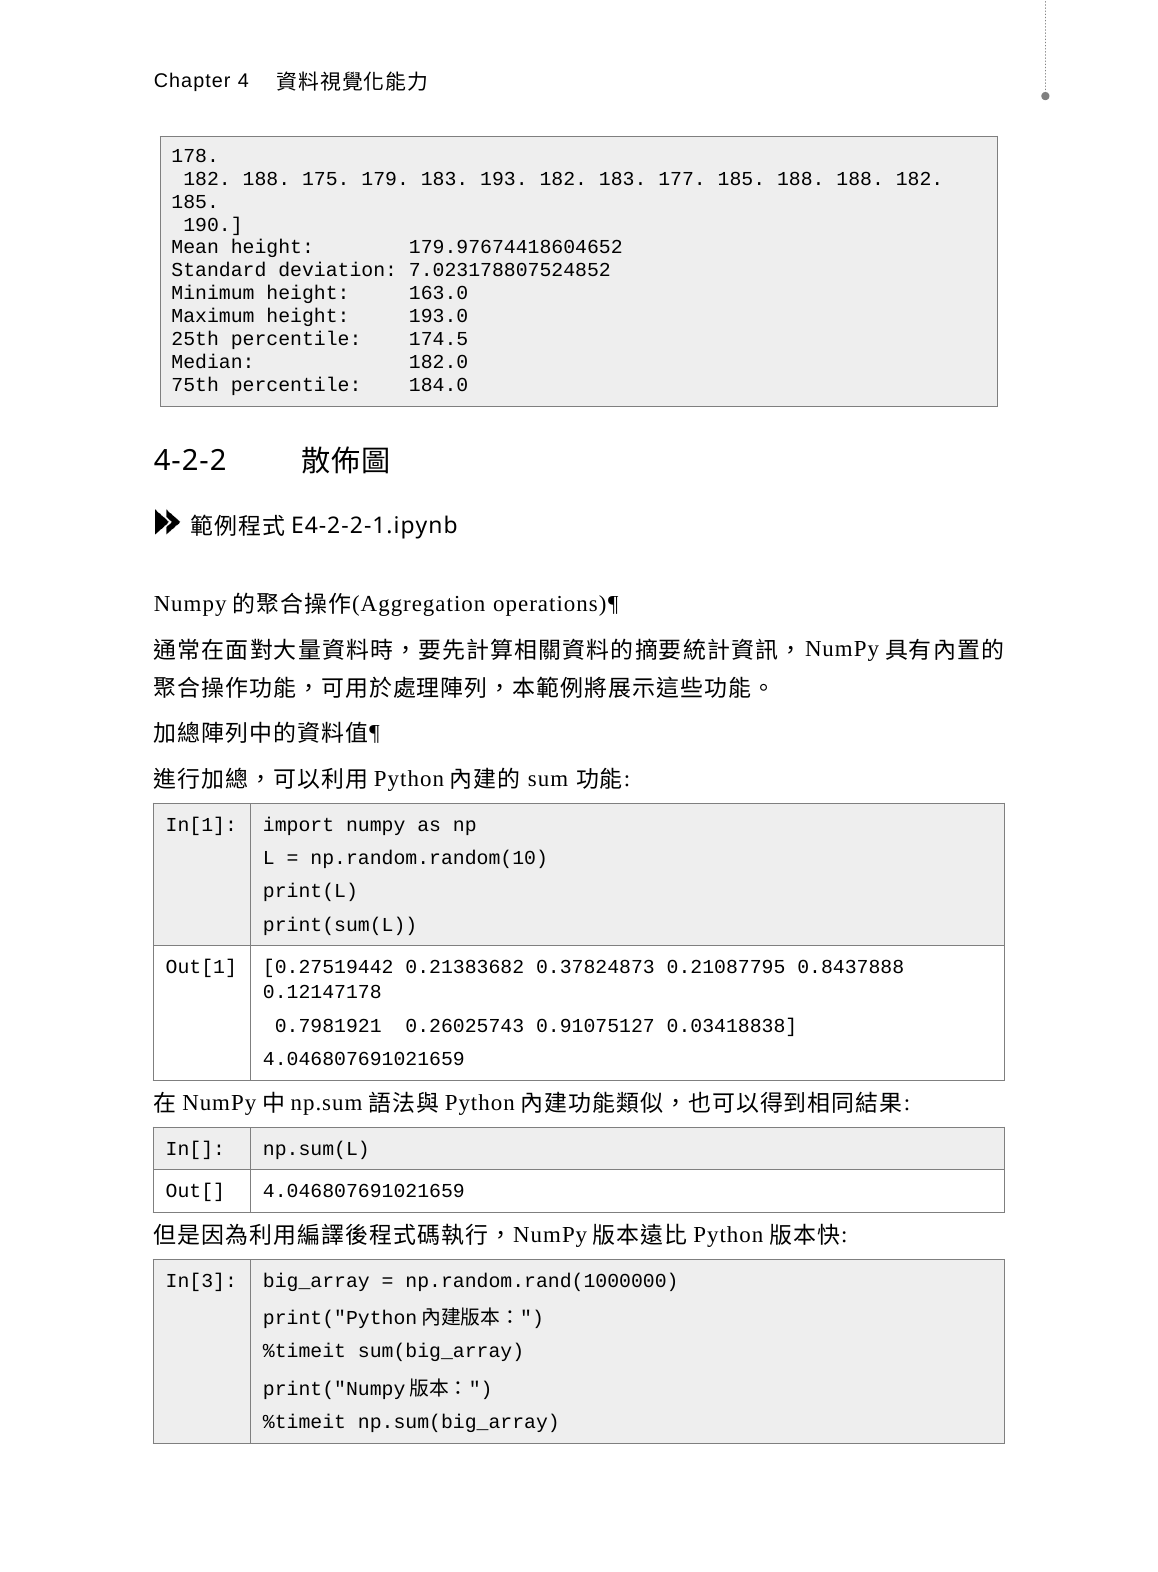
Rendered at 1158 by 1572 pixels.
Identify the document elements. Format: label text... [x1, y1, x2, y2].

table_cell [0.27519442 0.21383682 0.37824873 0.21087795 0.8437888 0.12147178 0.7981921 0.26025743 0.91075127 0.03418838] 4.046807691021659 [251, 946, 1004, 1080]
subtitle 範例程式E4-2-2-1.ipynb [153, 505, 1004, 544]
table_cell 4.046807691021659 [251, 1170, 1004, 1212]
text 75th percentile: 184.0 [161, 365, 997, 406]
table_header In[1]: [154, 804, 250, 945]
text 25th percentile: 174.5 [161, 319, 997, 342]
text Median: 182.0 [161, 342, 997, 365]
text 加總陣列中的資料值¶ [153, 711, 1004, 748]
picture [153, 505, 183, 538]
text 但是因為利用編譯後程式碼執行，NumPy版本遠比Python版本快: [153, 1213, 1004, 1251]
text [161, 137, 997, 159]
text 進行加總，可以利用Python內建的 sum 功能: [153, 757, 1004, 794]
text Standard deviation: 7.023178807524852 [161, 250, 997, 273]
text 190.] [161, 204, 997, 227]
table_cell Out[] [154, 1170, 250, 1212]
table_header import numpy as np L = np.random.random(10) print(L) print(sum(L)) [251, 804, 1004, 945]
table_header In[]: [154, 1128, 250, 1169]
text Mean height: 179.97674418604652 [161, 227, 997, 250]
subtitle 4-2-2 散佈圖 [153, 438, 1004, 480]
table_header np.sum(L) [251, 1128, 1004, 1169]
text 182. 188. 175. 179. 183. 193. 182. 183. 177. 185. 188. 188. 182. 185. [161, 159, 997, 204]
table_header In[3]: [154, 1260, 250, 1443]
text 在NumPy中np.sum語法與Python內建功能類似，也可以得到相同結果: [153, 1081, 1004, 1118]
text 通常在面對大量資料時，要先計算相關資料的摘要統計資訊，NumPy具有內置的聚合操作功能，可用於處理陣列，本範例將展示這些功能。 [153, 628, 1004, 703]
table_cell Out[1] [154, 946, 250, 1080]
text Numpy的聚合操作(Aggregation operations)¶ [153, 582, 1004, 619]
text Minimum height: 163.0 [161, 273, 997, 296]
text Maximum height: 193.0 [161, 296, 997, 319]
table_header big_array = np.random.rand(1000000) print("Python內建版本：") %timeit sum(big_array) print("Numpy版本：") %timeit np.sum(big_array) [251, 1260, 1004, 1443]
